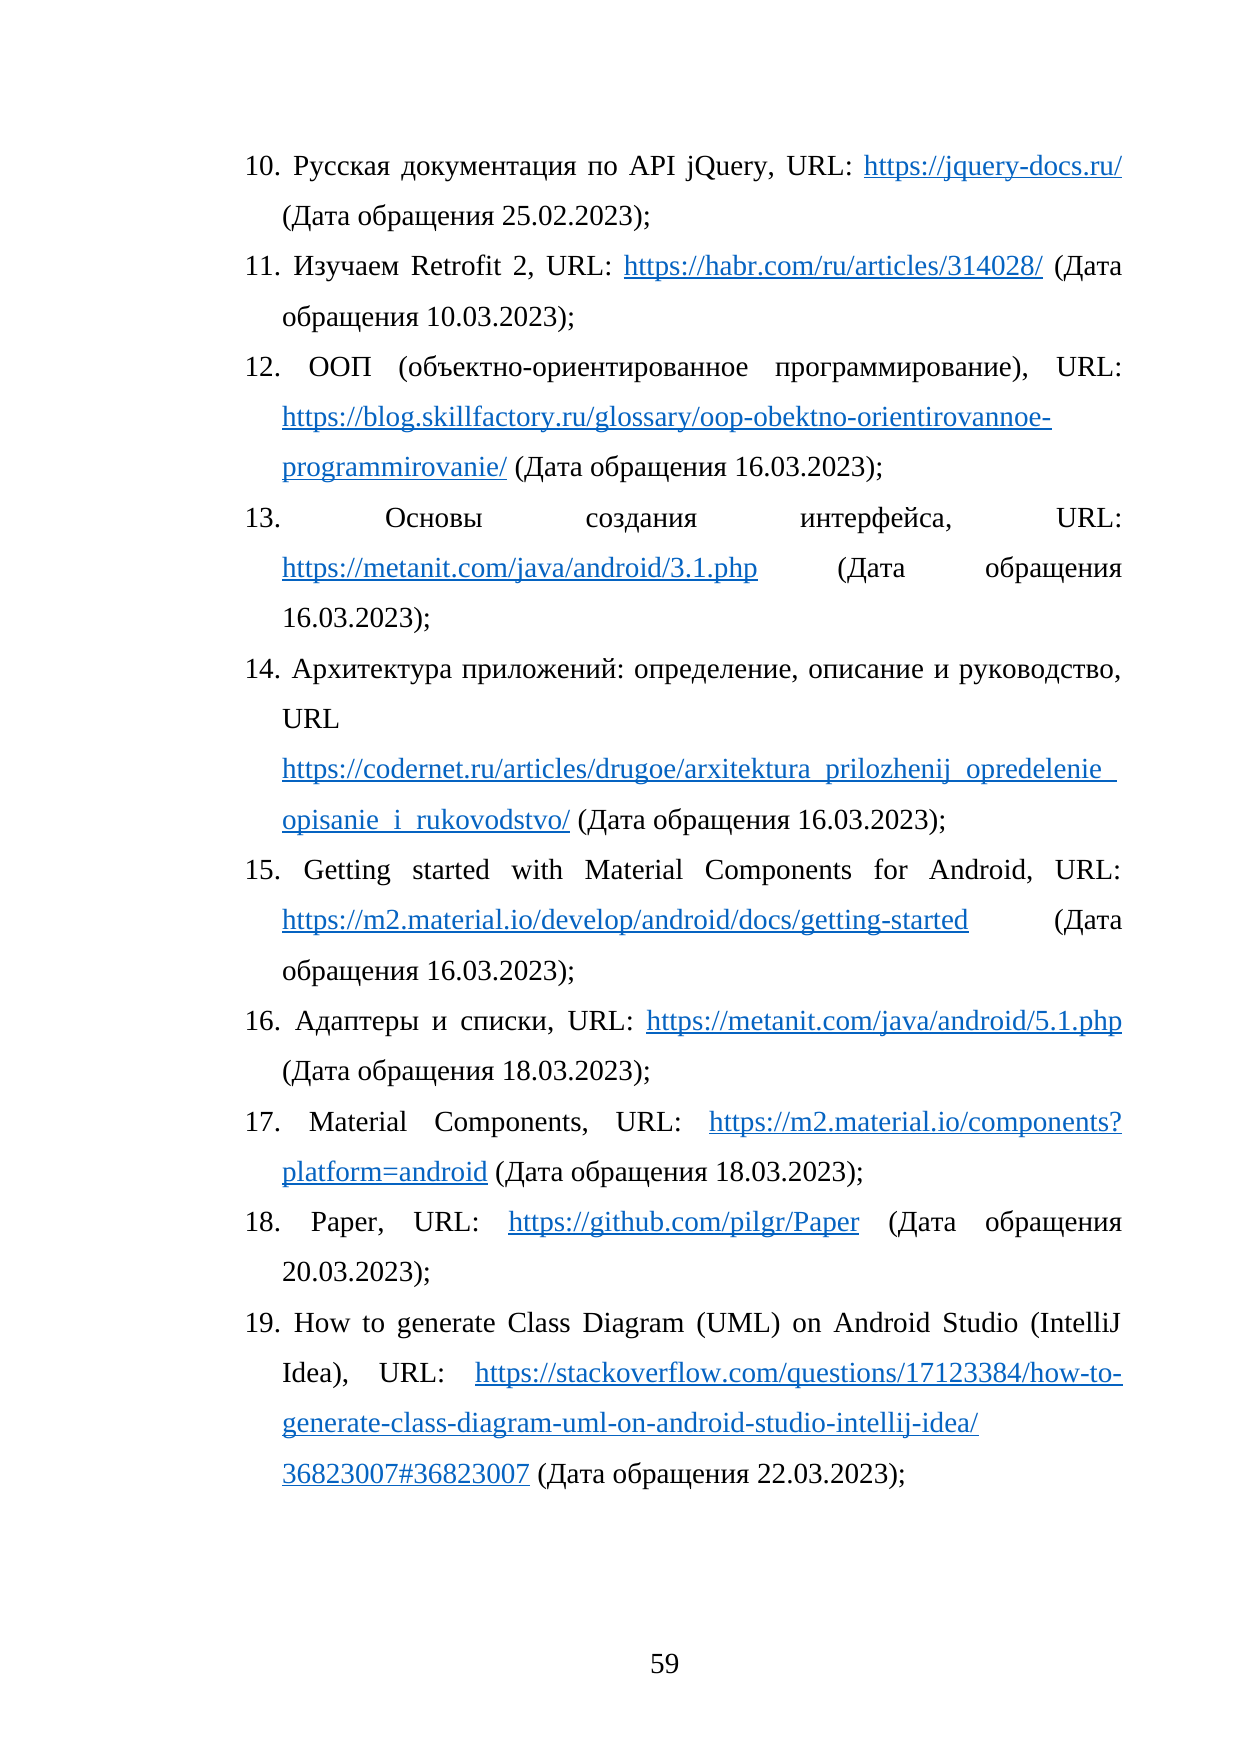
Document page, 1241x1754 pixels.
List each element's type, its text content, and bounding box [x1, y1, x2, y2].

list Material Components, URL: https://m2.material.io/components?platform=android (Дата обращения 18.03.2023); [244, 1104, 1122, 1187]
list ООП (объектно-ориентированное программирование), URL: https://blog.skillfactory.ru/glossary/oop-obektno-orientirovannoe-programmirovanie/ (Дата обращения 16.03.2023); [244, 349, 1122, 483]
list Основы создания интерфейса, URL: https://metanit.com/java/android/3.1.php (Дата обращения 16.03.2023); [244, 500, 1122, 634]
list Paper, URL: https://github.com/pilgr/Paper (Дата обращения 20.03.2023); [244, 1204, 1122, 1288]
list How to generate Class Diagram (UML) on Android Studio (IntelliJ Idea), URL: https://stackoverflow.com/questions/17123384/how-to-generate-class-diagram-uml-on-android-studio-intellij-idea/36823007#36823007 (Дата обращения 22.03.2023); [244, 1305, 1122, 1489]
list Архитектура приложений: определение, описание и руководство, URL https://codernet.ru/articles/drugoe/arxitektura_prilozhenij_opredelenie_opisanie_i_rukovodstvo/ (Дата обращения 16.03.2023); [244, 651, 1122, 835]
list Адаптеры и списки, URL: https://metanit.com/java/android/5.1.php (Дата обращения 18.03.2023); [244, 1003, 1122, 1087]
list Getting started with Material Components for Android, URL: https://m2.material.io/develop/android/docs/getting-started (Дата обращения 16.03.2023); [244, 852, 1122, 986]
list Изучаем Retrofit 2, URL: https://habr.com/ru/articles/314028/ (Дата обращения 10.03.2023); [244, 248, 1122, 332]
list Русская документация по API jQuery, URL: https://jquery-docs.ru/ (Дата обращения 25.02.2023); [244, 148, 1122, 232]
